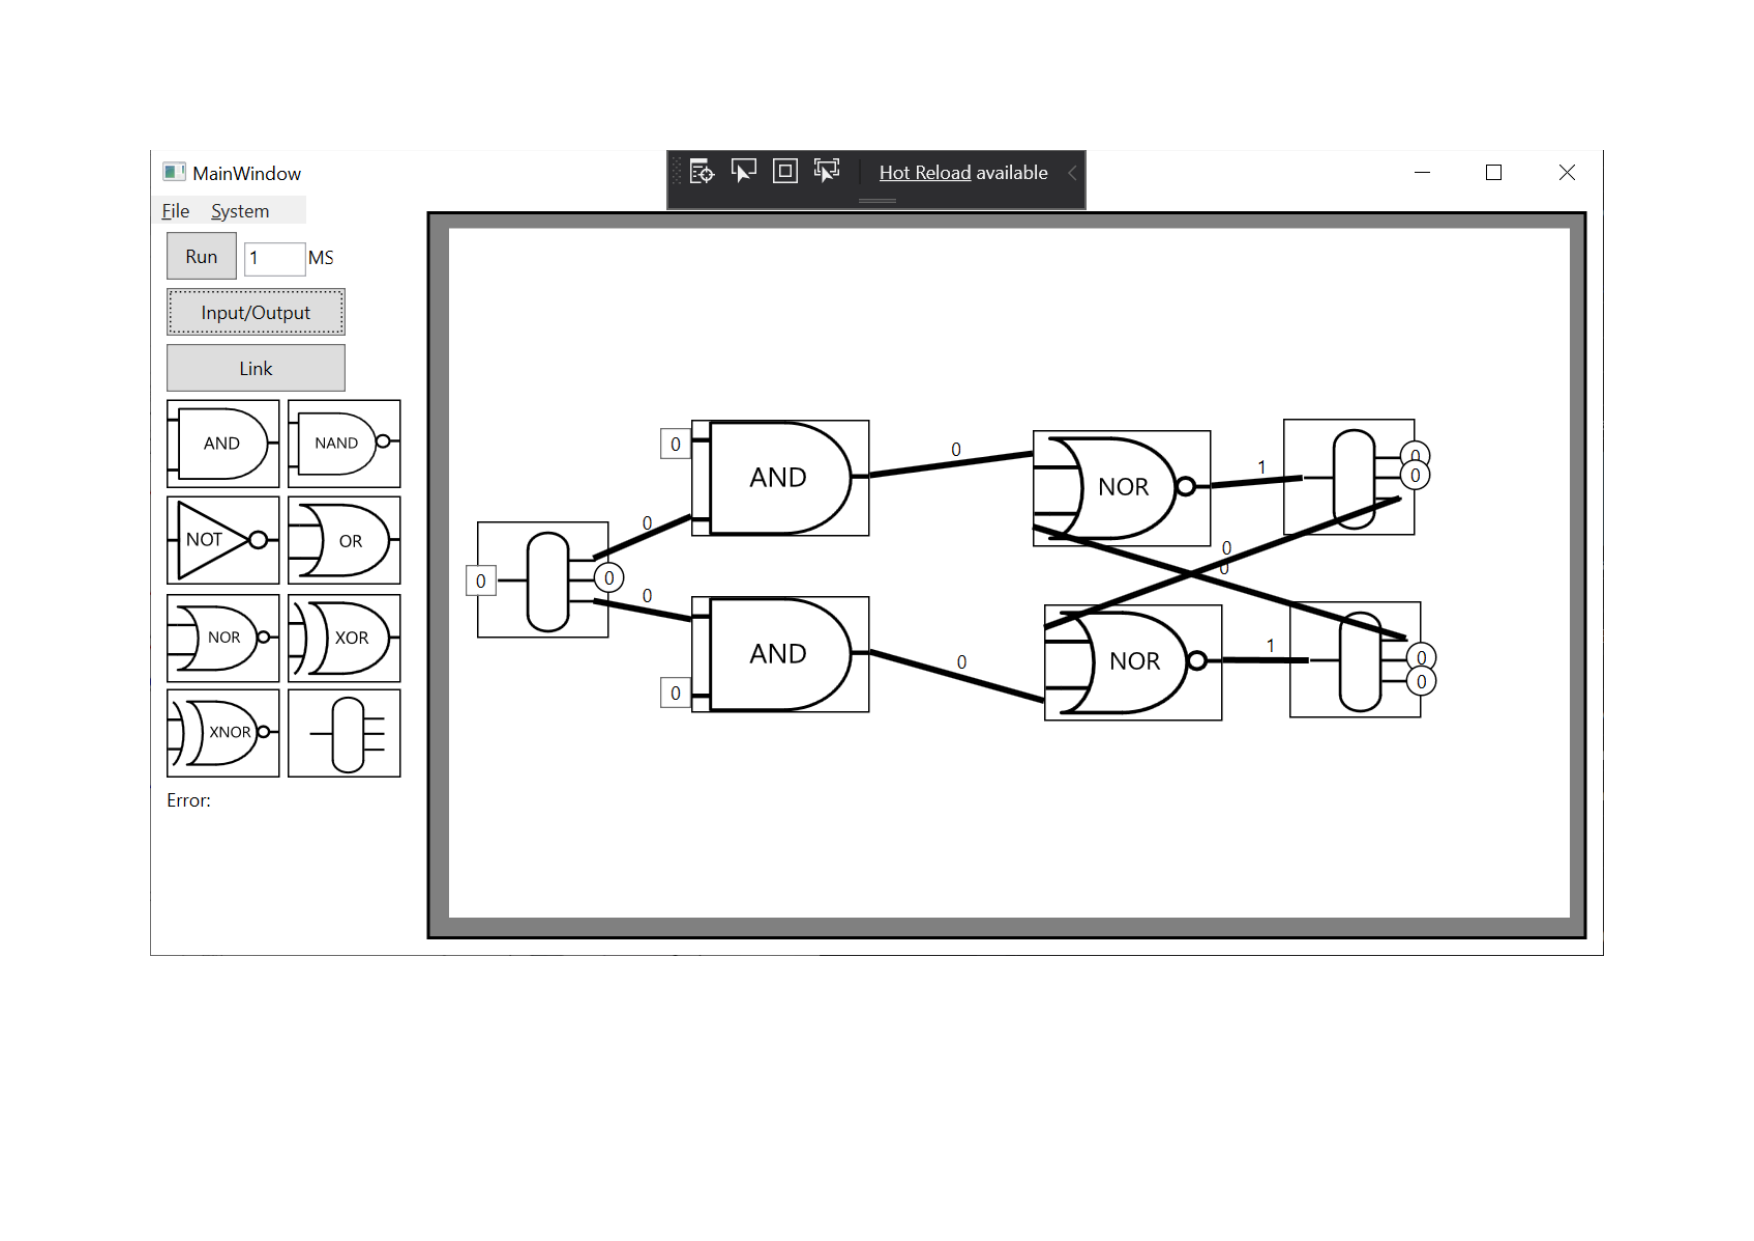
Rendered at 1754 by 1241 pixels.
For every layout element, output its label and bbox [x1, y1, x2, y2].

picture [150, 150, 1604, 956]
